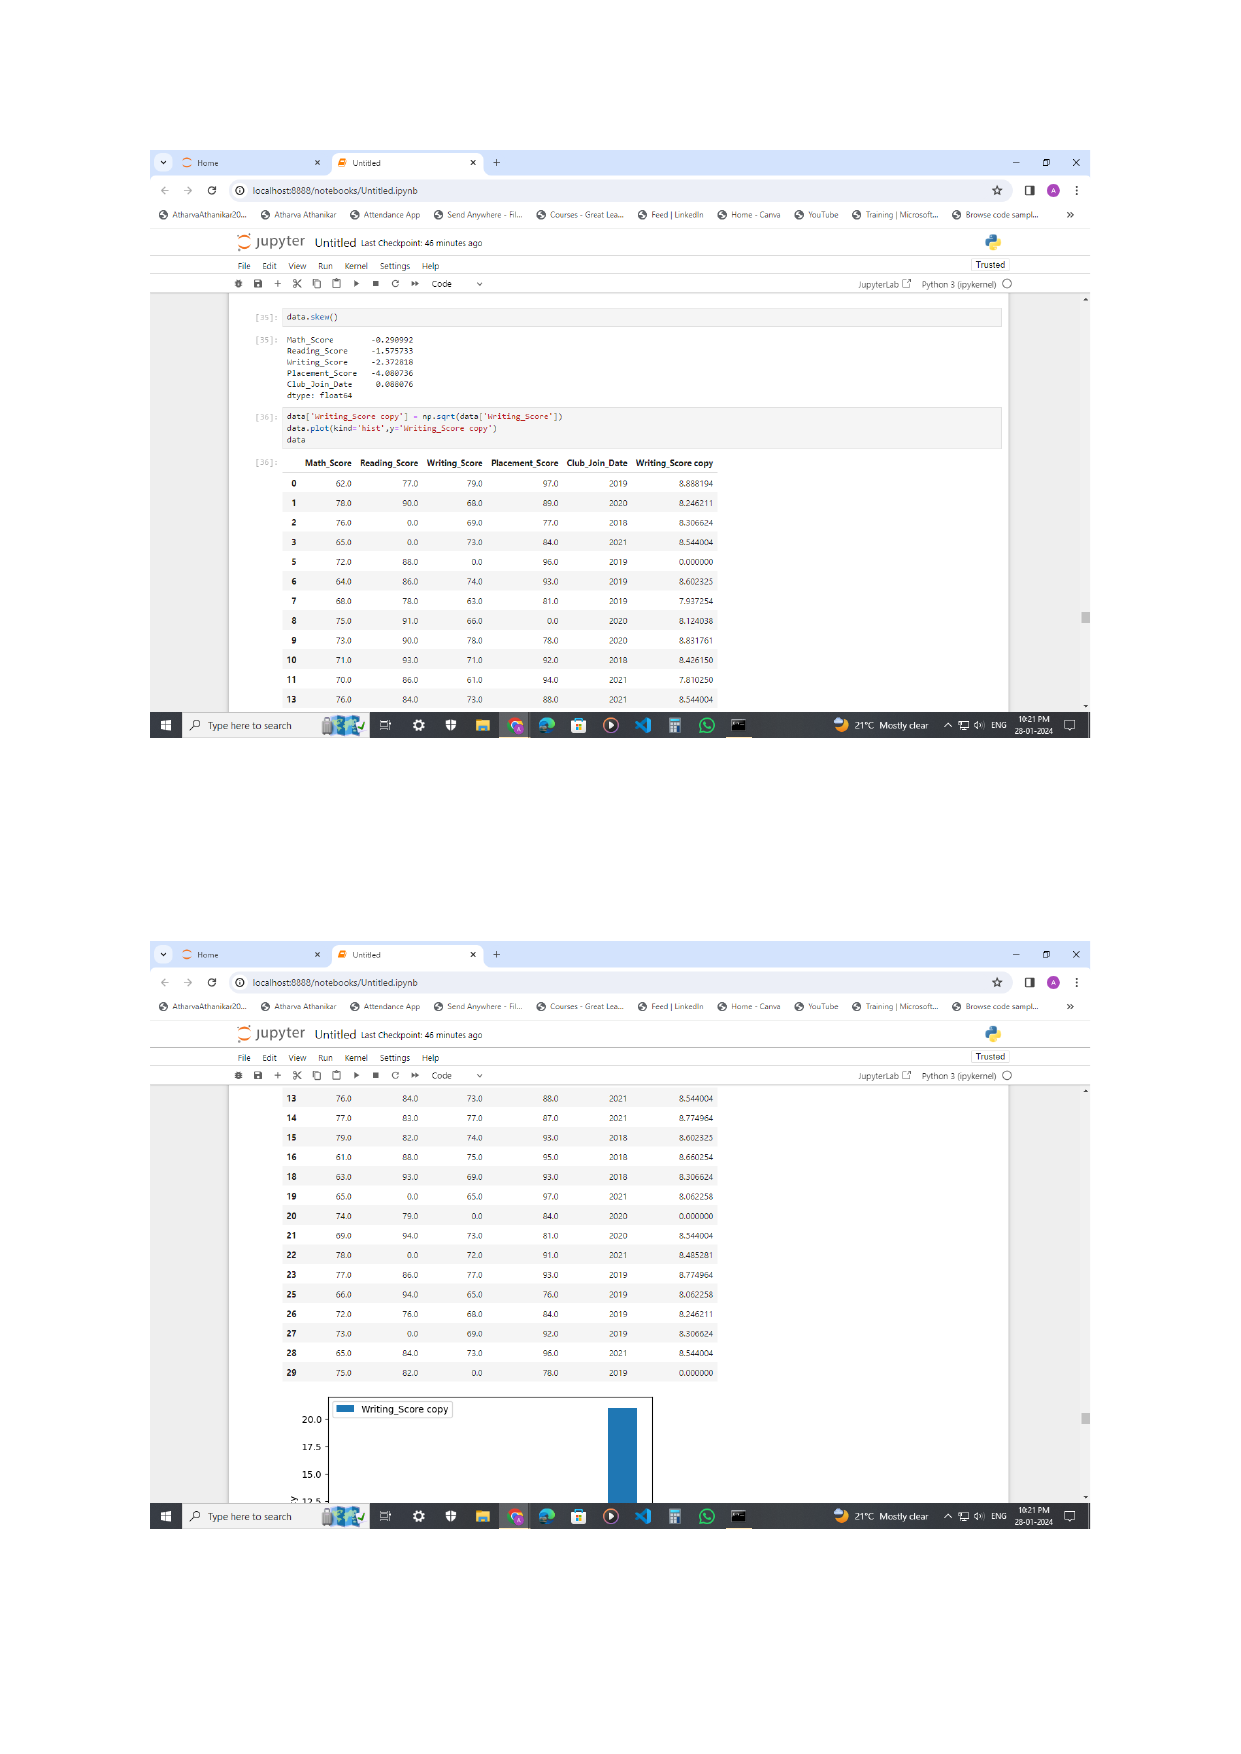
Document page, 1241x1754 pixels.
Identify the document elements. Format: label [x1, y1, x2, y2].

picture [150, 941, 1091, 1529]
picture [150, 150, 1091, 738]
